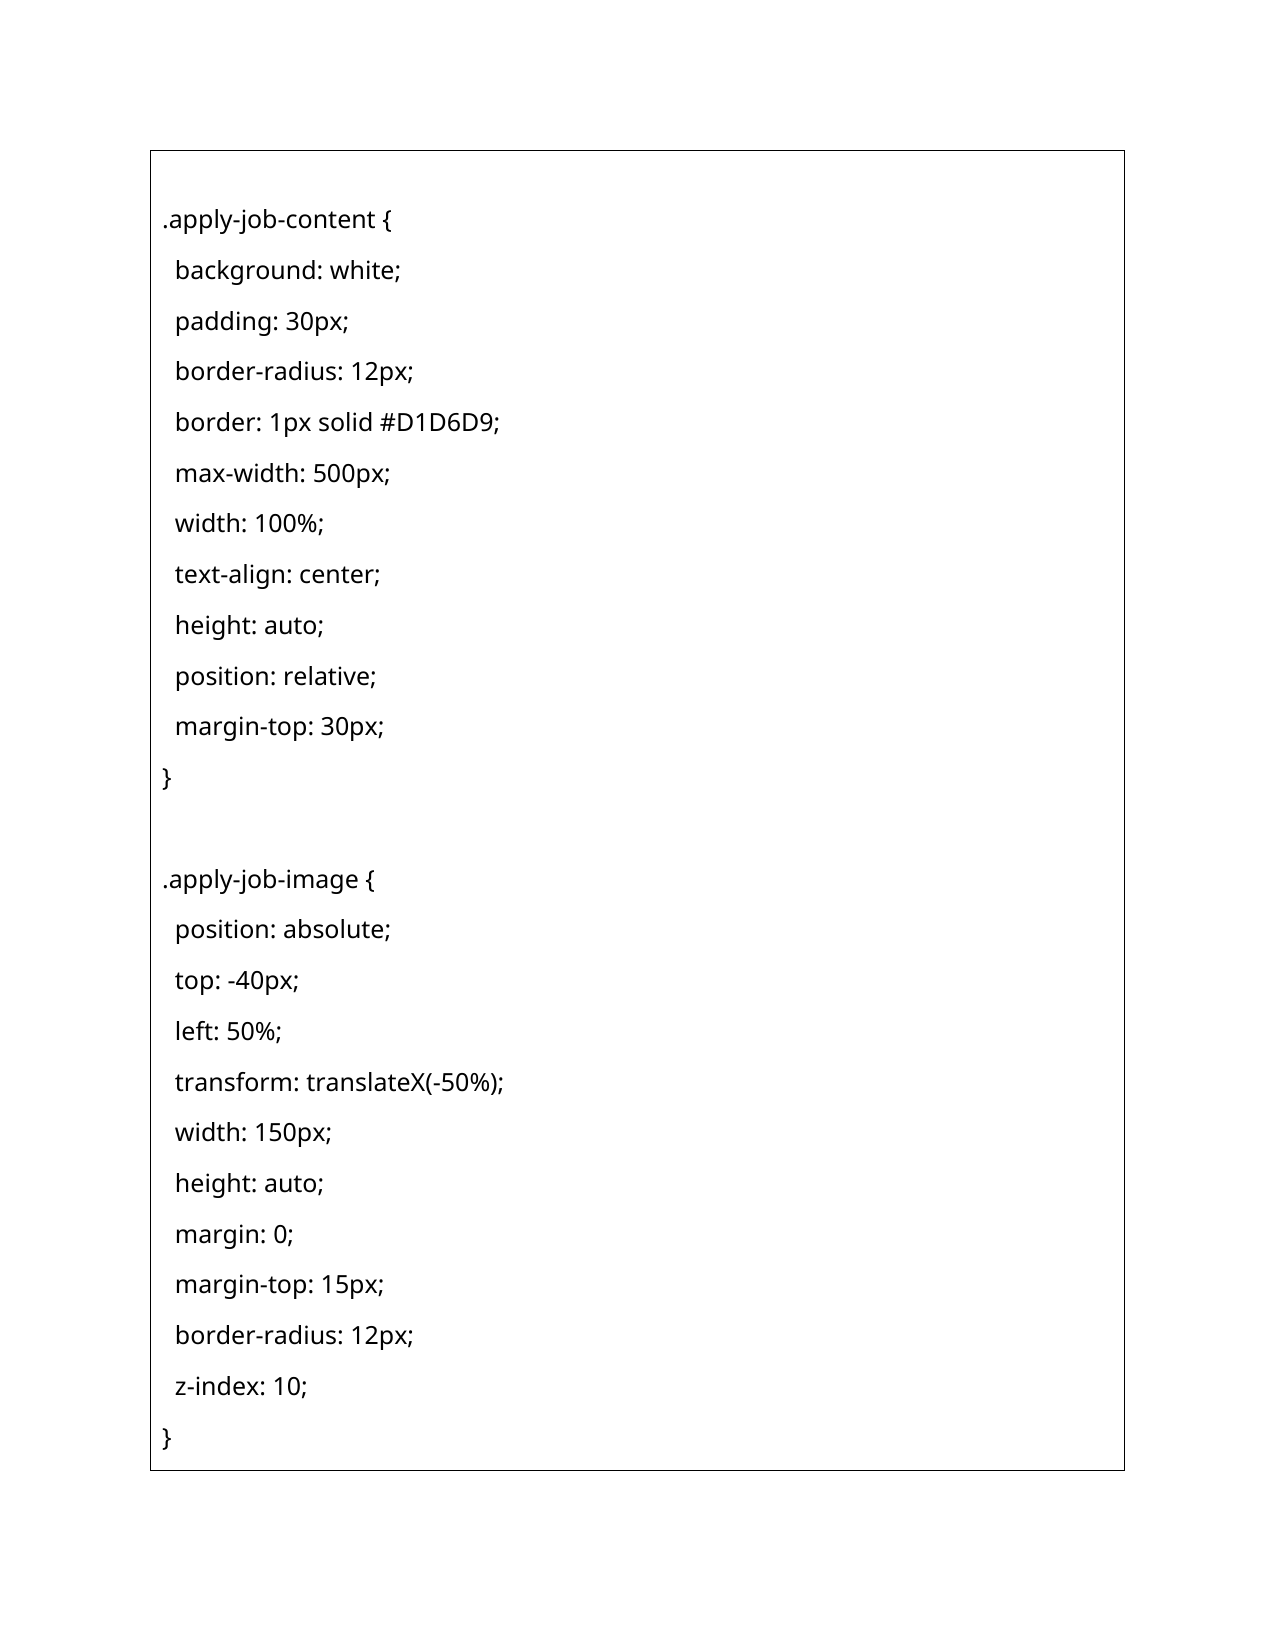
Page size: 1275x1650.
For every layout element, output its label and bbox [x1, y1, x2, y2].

table_header [151, 151, 1124, 1470]
